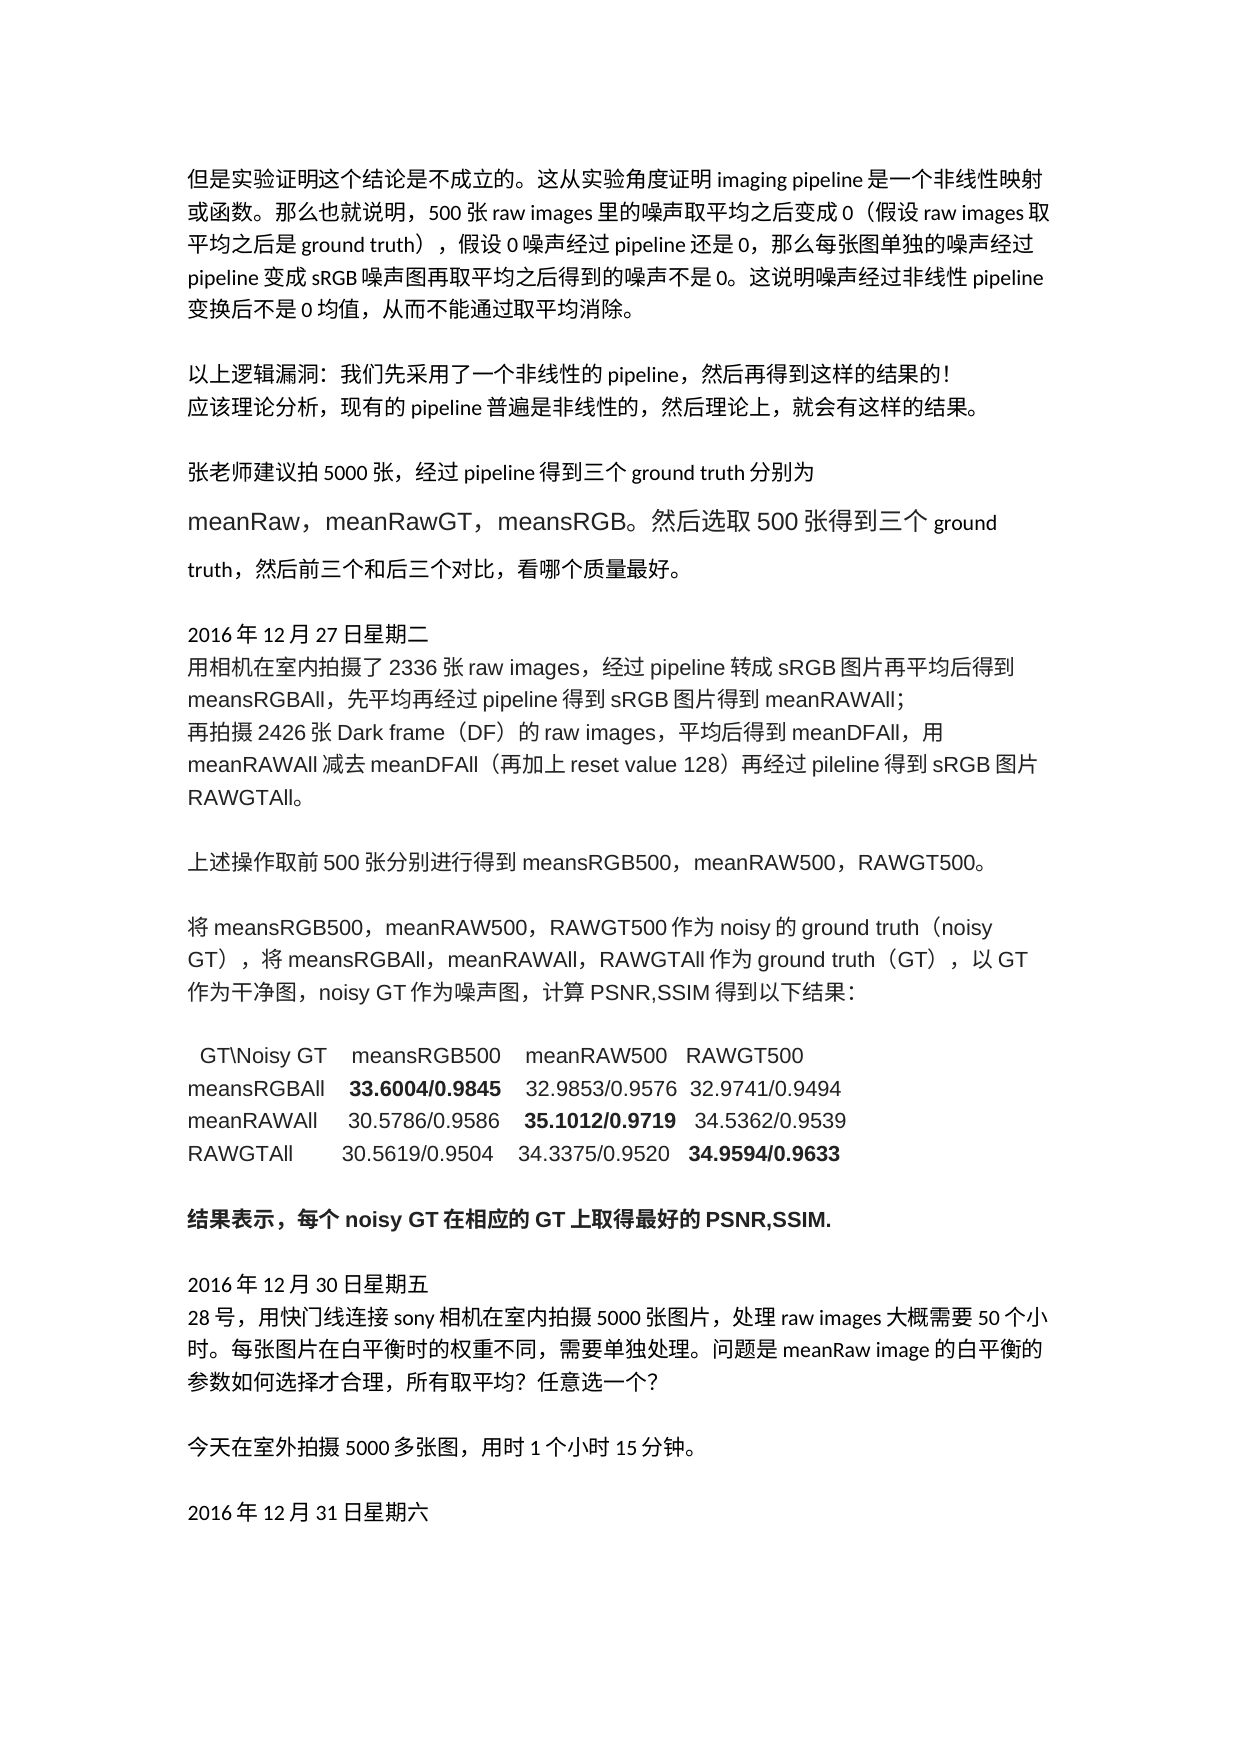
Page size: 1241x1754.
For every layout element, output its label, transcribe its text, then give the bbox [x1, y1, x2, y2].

text 上述操作取前500张分别进行得到 meansRGB500，meanRAW500，RAWGT500。 [187, 844, 1053, 877]
text RAWGTAll 30.5619/0.9504 34.3375/0.9520 34.9594/0.9633 [187, 1137, 1053, 1169]
text 2016年12月30日星期五 [187, 1267, 1053, 1299]
text 以上逻辑漏洞：我们先采用了一个非线性的pipeline，然后再得到这样的结果的！ [187, 357, 1053, 389]
text 今天在室外拍摄5000多张图，用时1个小时15分钟。 [187, 1429, 1053, 1462]
text 用相机在室内拍摄了2336张raw images，经过pipeline转成sRGB图片再平均后得到meansRGBAll，先平均再经过pipeline得到sRGB图片得到meanRAWAll； [187, 649, 1053, 714]
text 再拍摄2426张Dark frame（DF）的raw images，平均后得到meanDFAll，用meanRAWAll减去meanDFAll（再加上reset value 128）再经过pileline得到sRGB图片RAWGTAll。 [187, 714, 1053, 812]
text 将meansRGB500，meanRAW500，RAWGT500作为noisy的ground truth（noisy GT），将meansRGBAll，meanRAWAll，RAWGTAll作为ground truth（GT），以GT作为干净图，noisy GT作为噪声图，计算PSNR,SSIM得到以下结果： [187, 909, 1053, 1007]
text 应该理论分析，现有的pipeline普遍是非线性的，然后理论上，就会有这样的结果。 [187, 389, 1053, 422]
text 结果表示，每个noisy GT在相应的GT上取得最好的PSNR,SSIM. [187, 1202, 1053, 1234]
text 28号，用快门线连接sony相机在室内拍摄5000张图片，处理raw images大概需要50个小时。每张图片在白平衡时的权重不同，需要单独处理。问题是meanRaw image的白平衡的参数如何选择才合理，所有取平均？任意选一个？ [187, 1299, 1053, 1397]
text GT\Noisy GT meansRGB500 meanRAW500 RAWGT500 [187, 1039, 1053, 1072]
text 2016年12月31日星期六 [187, 1494, 1053, 1527]
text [187, 162, 1053, 324]
text meansRGBAll 33.6004/0.9845 32.9853/0.9576 32.9741/0.9494 [187, 1072, 1053, 1104]
text 2016年12月27日星期二 [187, 617, 1053, 649]
text meanRAWAll 30.5786/0.9586 35.1012/0.9719 34.5362/0.9539 [187, 1104, 1053, 1137]
text 张老师建议拍5000张，经过pipeline得到三个ground truth分别为meanRaw，meanRawGT，meansRGB。然后选取500张得到三个ground truth，然后前三个和后三个对比，看哪个质量最好。 [187, 454, 1053, 584]
